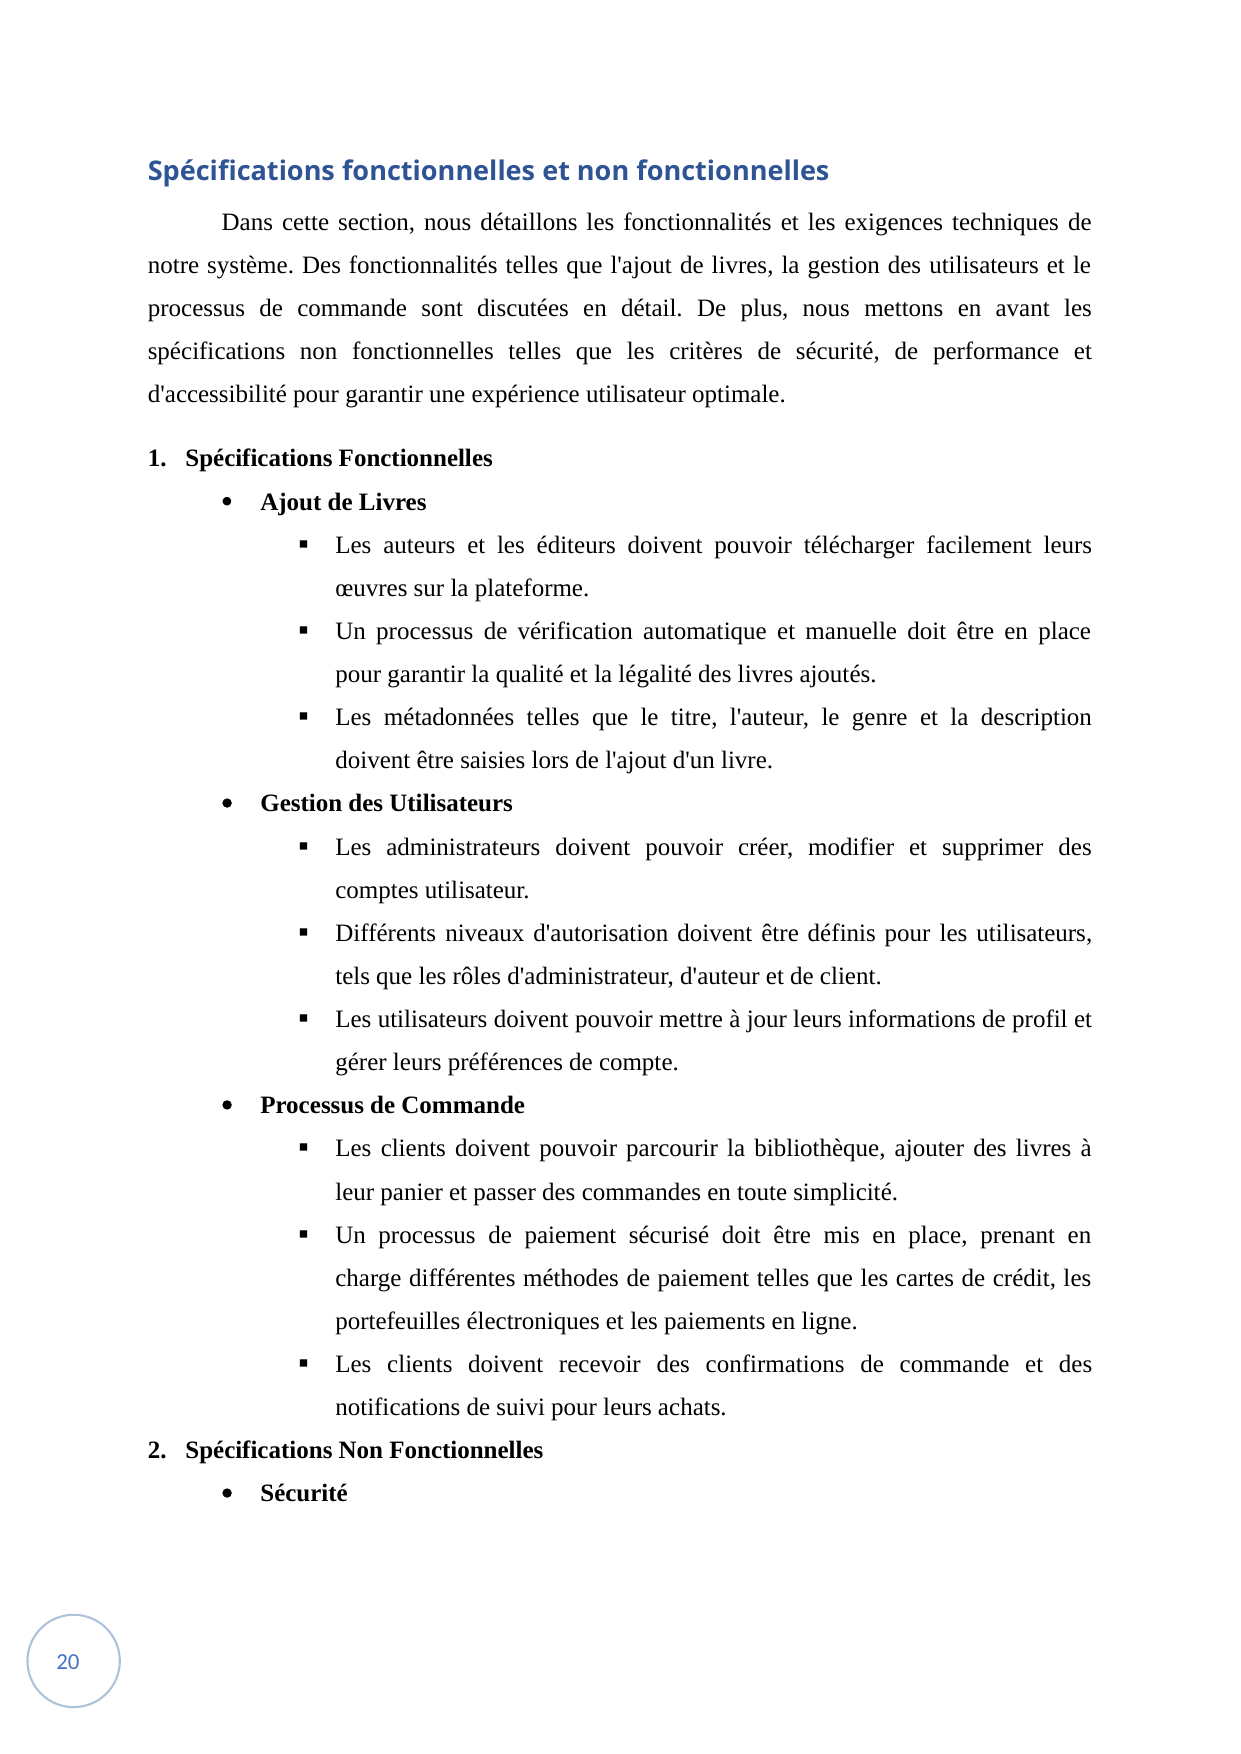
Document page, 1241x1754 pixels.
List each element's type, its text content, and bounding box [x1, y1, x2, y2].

list Différents niveaux d'autorisation doivent être définis pour les utilisateurs, tels que les rôles d'administrateur, d'auteur et de client. [298, 918, 1093, 990]
list Les clients doivent pouvoir parcourir la bibliothèque, ajouter des livres à leur panier et passer des commandes en toute simplicité. [298, 1133, 1093, 1205]
list Gestion des Utilisateurs [223, 788, 1093, 817]
list Les administrateurs doivent pouvoir créer, modifier et supprimer des comptes utilisateur. [298, 832, 1093, 903]
list Spécifications Fonctionnelles [148, 443, 1093, 472]
list Un processus de paiement sécurisé doit être mis en place, prenant en charge différentes méthodes de paiement telles que les cartes de crédit, les portefeuilles électroniques et les paiements en ligne. [298, 1220, 1093, 1335]
list Les clients doivent recevoir des confirmations de commande et des notifications de suivi pour leurs achats. [298, 1349, 1093, 1421]
list Les auteurs et les éditeurs doivent pouvoir télécharger facilement leurs œuvres sur la plateforme. [298, 530, 1093, 602]
list Sécurité [223, 1478, 1093, 1507]
list Les métadonnées telles que le titre, l'auteur, le genre et la description doivent être saisies lors de l'ajout d'un livre. [298, 702, 1093, 774]
text Dans cette section, nous détaillons les fonctionnalités et les exigences techniques de notre système. Des fonctionnalités telles que l'ajout de livres, la gestion des utilisateurs et le processus de commande sont discutées en détail. De plus, nous mettons en avant les spécifications non fonctionnelles telles que les critères de sécurité, de performance et d'accessibilité pour garantir une expérience utilisateur optimale. [148, 207, 1093, 408]
list Processus de Commande [223, 1090, 1093, 1119]
list Spécifications Non Fonctionnelles [148, 1435, 1093, 1464]
list Un processus de vérification automatique et manuelle doit être en place pour garantir la qualité et la légalité des livres ajoutés. [298, 616, 1093, 688]
list Les utilisateurs doivent pouvoir mettre à jour leurs informations de profil et gérer leurs préférences de compte. [298, 1004, 1093, 1076]
subtitle Spécifications fonctionnelles et non fonctionnelles [148, 152, 1093, 189]
list Ajout de Livres [223, 487, 1093, 515]
